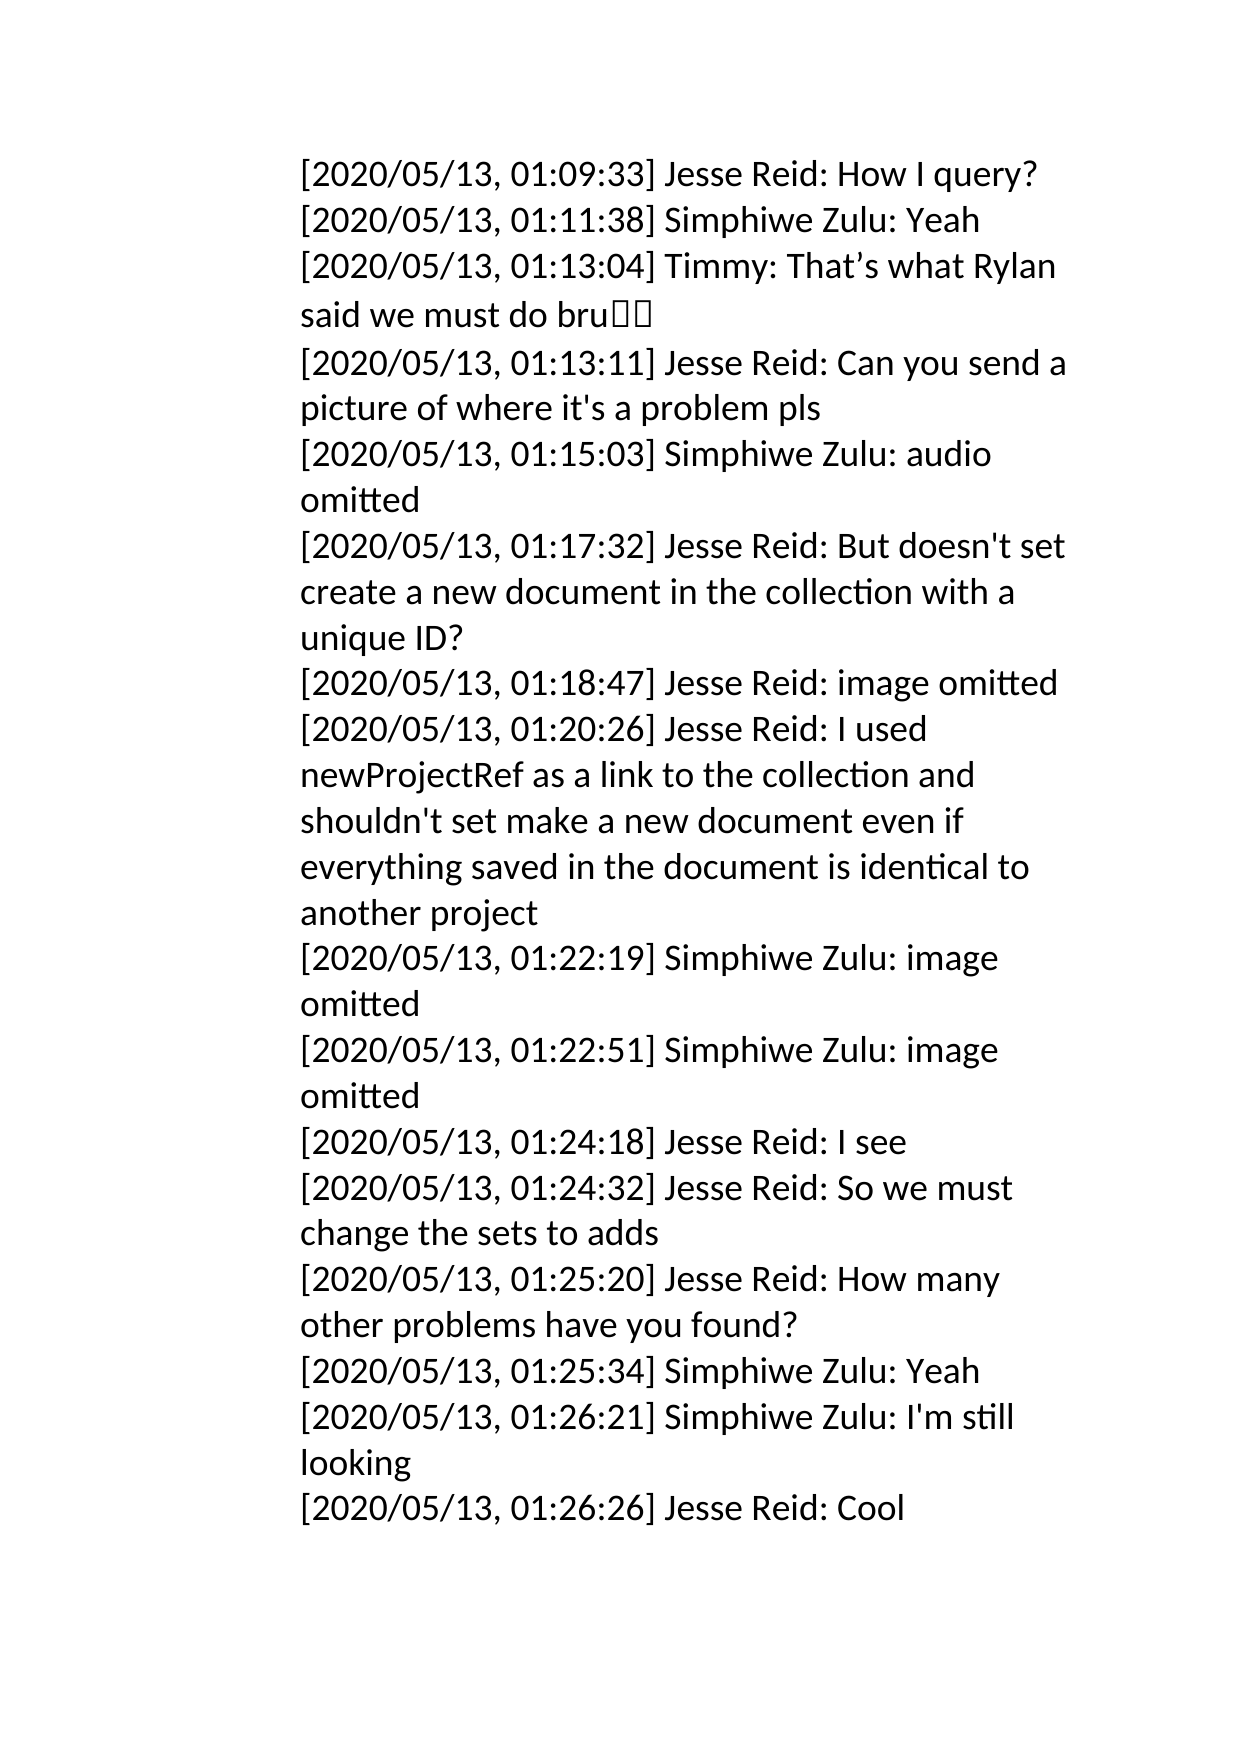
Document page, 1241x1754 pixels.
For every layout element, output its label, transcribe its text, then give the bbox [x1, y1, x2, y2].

list [2020/05/13, 01:25:34] Simphiwe Zulu: Yeah [300, 1347, 1090, 1393]
list [2020/05/13, 01:20:26] Jesse Reid: I used newProjectRef as a link to the collection and shouldn't set make a new document even if everything saved in the document is identical to another project [300, 705, 1090, 934]
list [2020/05/13, 01:11:38] Simphiwe Zulu: Yeah [300, 196, 1090, 242]
list [2020/05/13, 01:17:32] Jesse Reid: But doesn't set create a new document in the collection with a unique ID? [300, 522, 1090, 659]
list ‎[2020/05/13, 01:22:51] Simphiwe Zulu: ‎image omitted [300, 1026, 1090, 1118]
list [2020/05/13, 01:24:32] Jesse Reid: So we must change the sets to adds [300, 1163, 1090, 1255]
list [2020/05/13, 01:25:20] Jesse Reid: How many other problems have you found? [300, 1255, 1090, 1347]
list [2020/05/13, 01:24:18] Jesse Reid: I see [300, 1118, 1090, 1163]
list [2020/05/13, 01:26:21] Simphiwe Zulu: I'm still looking [300, 1393, 1090, 1484]
list [2020/05/13, 01:13:04] Timmy: That’s what Rylan said we must do bru🙏🏼 [300, 242, 1090, 338]
list [2020/05/13, 01:13:11] Jesse Reid: Can you send a picture of where it's a problem pls [300, 338, 1090, 430]
list ‎[2020/05/13, 01:18:47] Jesse Reid: ‎image omitted [300, 659, 1090, 705]
list ‎[2020/05/13, 01:15:03] Simphiwe Zulu: ‎audio omitted [300, 430, 1090, 522]
list [2020/05/13, 01:09:33] Jesse Reid: How I query? [300, 150, 1090, 196]
list ‎[2020/05/13, 01:22:19] Simphiwe Zulu: ‎image omitted [300, 934, 1090, 1026]
list [2020/05/13, 01:26:26] Jesse Reid: Cool [300, 1484, 1090, 1530]
